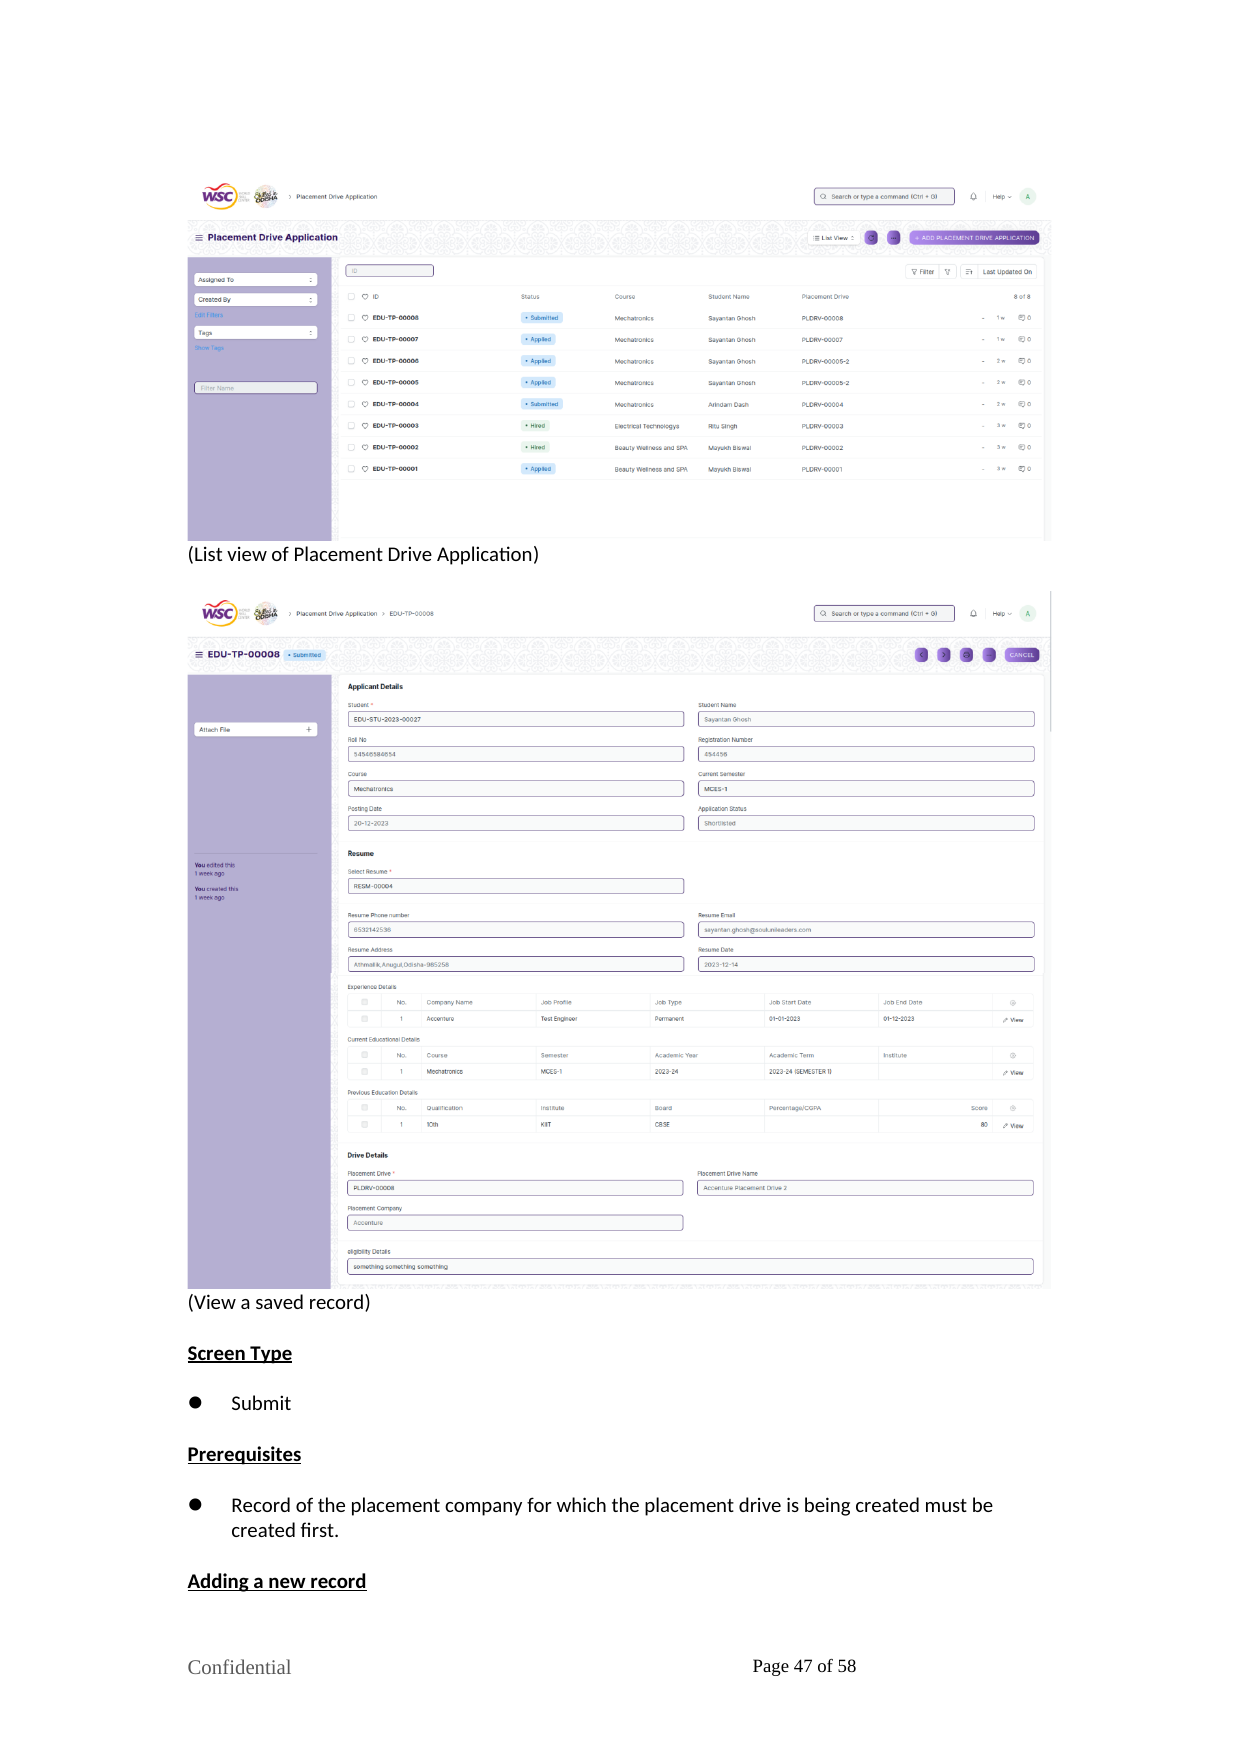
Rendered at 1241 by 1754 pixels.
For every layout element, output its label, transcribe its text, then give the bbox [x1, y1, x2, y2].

text Screen Type [187, 1340, 1053, 1365]
picture [187, 591, 1052, 1289]
text Adding a new record [187, 1568, 1053, 1594]
list Submit [187, 1391, 1053, 1416]
text (List view of Placement Drive Application) [187, 541, 1053, 566]
list Record of the placement company for which the placement drive is being created must be created first. [187, 1492, 1053, 1543]
text (View a saved record) [187, 1289, 1053, 1314]
text Prerequisites [187, 1441, 1053, 1467]
picture [187, 175, 1052, 541]
